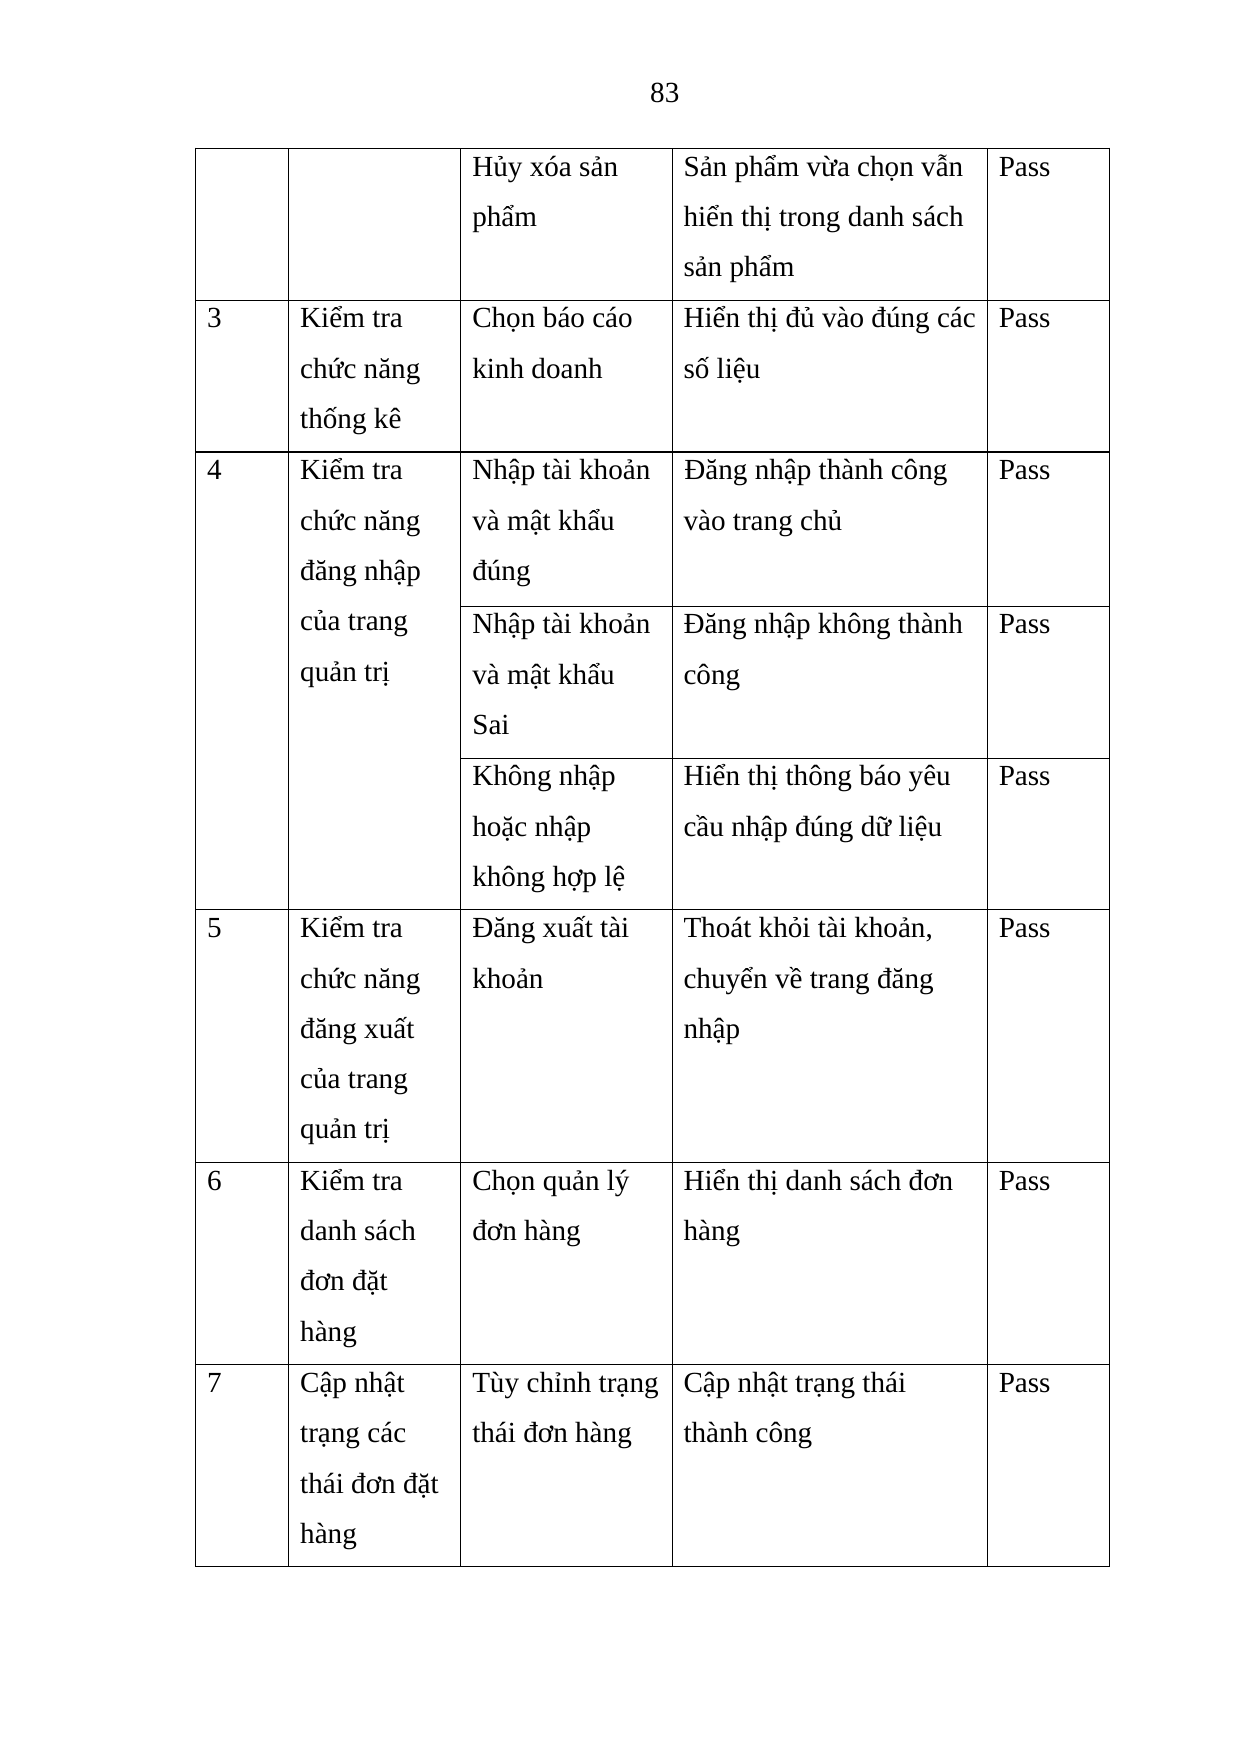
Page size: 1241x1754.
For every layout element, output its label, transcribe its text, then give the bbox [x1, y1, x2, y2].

table_cell Chọn báo cáo kinh doanh [461, 301, 672, 451]
table_cell Cập nhật trạng các thái đơn đặt hàng [289, 1365, 460, 1566]
table_cell 7 [196, 1365, 288, 1566]
table_cell Pass [988, 453, 1109, 606]
table_cell Chọn quản lý đơn hàng [461, 1163, 672, 1364]
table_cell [289, 149, 460, 299]
table_cell Hiển thị thông báo yêu cầu nhập đúng dữ liệu [673, 759, 987, 909]
table_cell Pass [988, 149, 1109, 299]
table_cell Sản phẩm vừa chọn vẫn hiển thị trong danh sách sản phẩm [673, 149, 987, 299]
table_cell 5 [196, 910, 288, 1162]
table_cell 4 [196, 453, 288, 909]
table_cell Kiểm tra chức năng đăng nhập của trang quản trị [289, 453, 460, 909]
table_cell Cập nhật trạng thái thành công [673, 1365, 987, 1566]
table_cell Nhập tài khoản và mật khẩu Sai [461, 607, 672, 757]
table_cell 3 [196, 301, 288, 451]
table_cell Pass [988, 301, 1109, 451]
table_cell Pass [988, 1365, 1109, 1566]
table_cell Nhập tài khoản và mật khẩu đúng [461, 453, 672, 606]
table_cell Pass [988, 910, 1109, 1162]
table_cell Hiển thị danh sách đơn hàng [673, 1163, 987, 1364]
table_cell Không nhập hoặc nhập không hợp lệ [461, 759, 672, 909]
table_cell Pass [988, 1163, 1109, 1364]
table_cell Đăng nhập không thành công [673, 607, 987, 757]
table_cell Pass [988, 607, 1109, 757]
table_cell Kiểm tra danh sách đơn đặt hàng [289, 1163, 460, 1364]
table_cell Kiểm tra chức năng thống kê [289, 301, 460, 451]
table_cell Kiểm tra chức năng đăng xuất của trang quản trị [289, 910, 460, 1162]
table_cell Hiển thị đủ vào đúng các số liệu [673, 301, 987, 451]
table_cell Đăng nhập thành công vào trang chủ [673, 453, 987, 606]
table_cell 6 [196, 1163, 288, 1364]
table_cell Đăng xuất tài khoản [461, 910, 672, 1162]
table_cell Tùy chỉnh trạng thái đơn hàng [461, 1365, 672, 1566]
table_cell Pass [988, 759, 1109, 909]
table_cell Hủy xóa sản phẩm [461, 149, 672, 299]
table_cell Thoát khỏi tài khoản, chuyển về trang đăng nhập [673, 910, 987, 1162]
table_cell 2 [196, 149, 288, 299]
